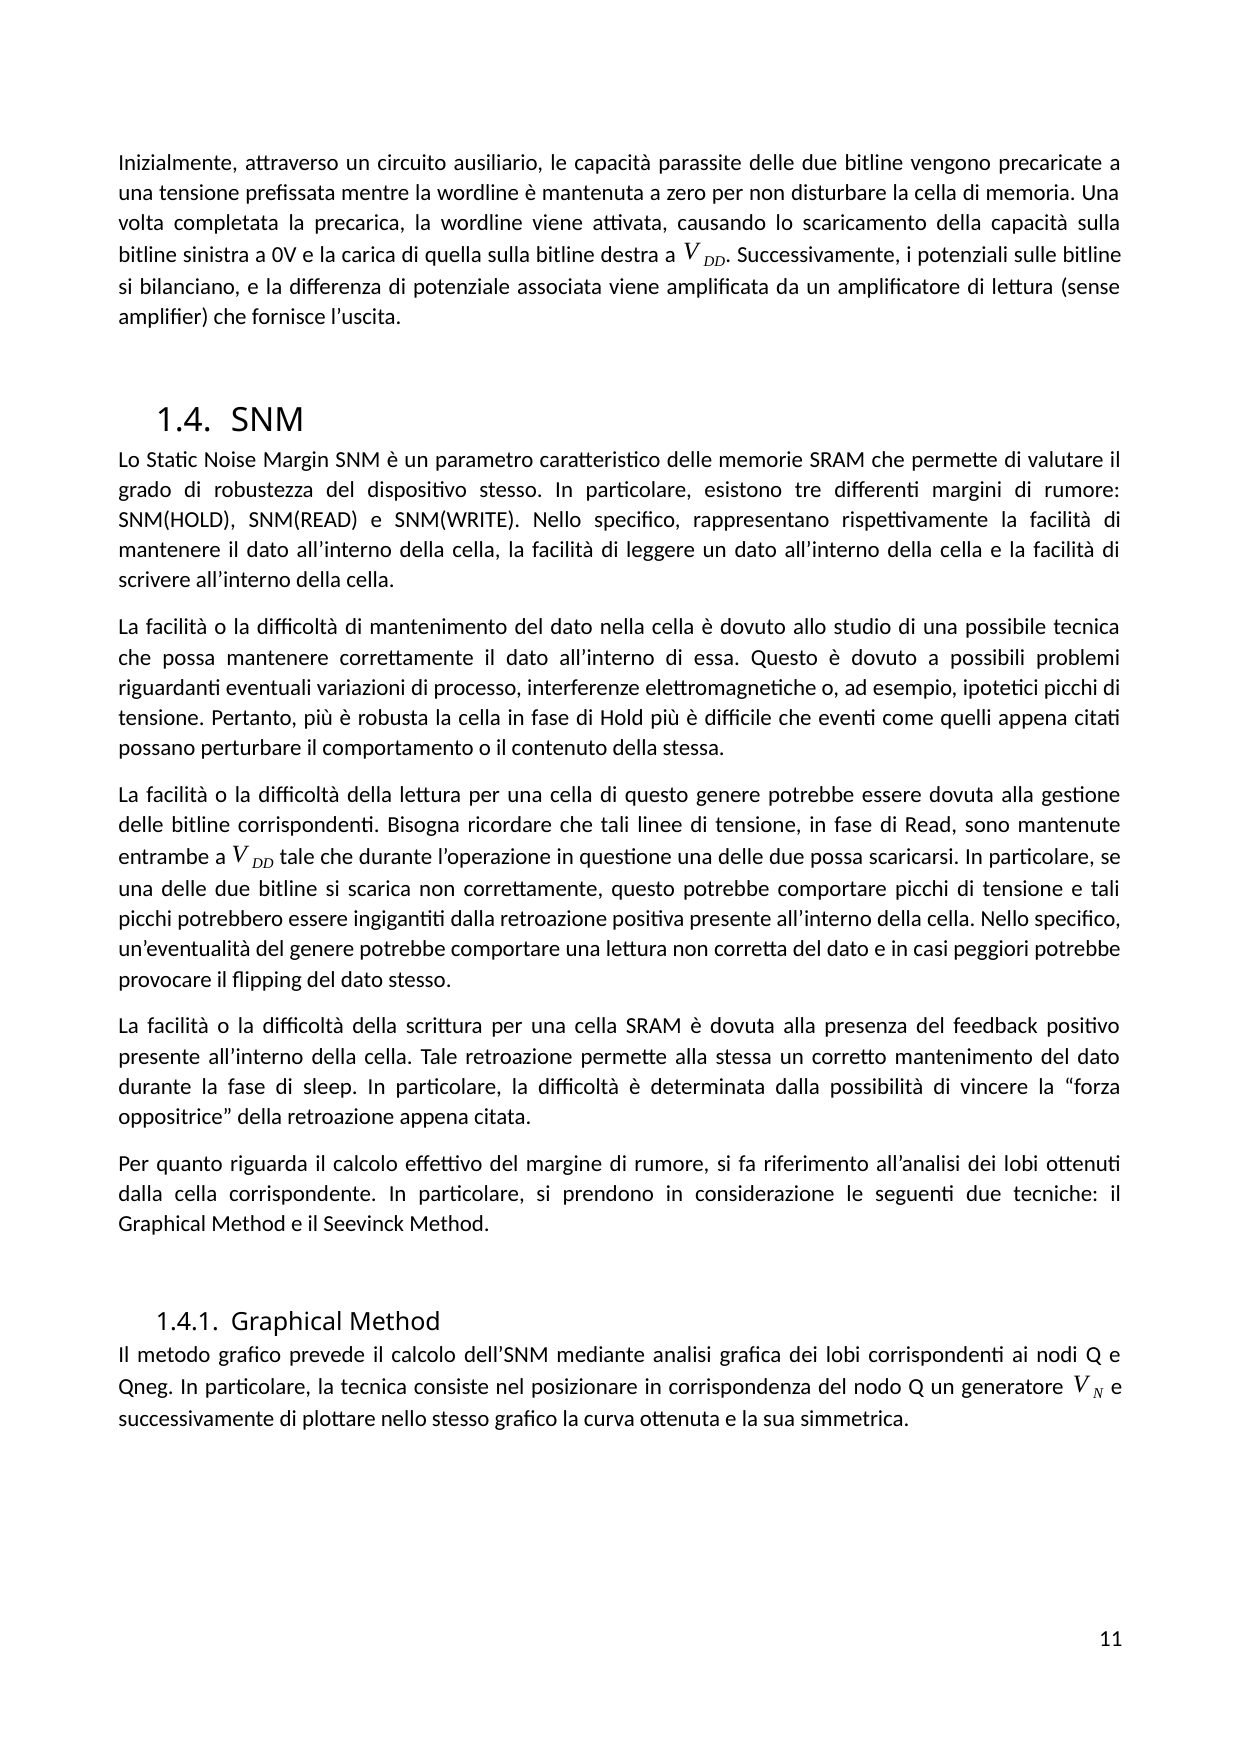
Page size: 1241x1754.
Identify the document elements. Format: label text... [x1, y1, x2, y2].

subtitle Graphical Method [156, 1303, 1122, 1337]
subtitle SNM [156, 396, 1122, 441]
text Lo Static Noise Margin SNM è un parametro caratteristico delle memorie SRAM che permette di valutare il grado di robustezza del dispositivo stesso. In particolare, esistono tre differenti margini di rumore: SNM(HOLD), SNM(READ) e SNM(WRITE). Nello specifico, rappresentano rispettivamente la facilità di mantenere il dato all’interno della cella, la facilità di leggere un dato all’interno della cella e la facilità di scrivere all’interno della cella. [118, 445, 1122, 593]
text Inizialmente, attraverso un circuito ausiliario, le capacità parassite delle due bitline vengono precaricate a una tensione prefissata mentre la wordline è mantenuta a zero per non disturbare la cella di memoria. Una volta completata la precarica, la wordline viene attivata, causando lo scaricamento della capacità sulla bitline sinistra a 0V e la carica di quella sulla bitline destra a . Successivamente, i potenziali sulle bitline si bilanciano, e la differenza di potenziale associata viene amplificata da un amplificatore di lettura (sense amplifier) che fornisce l’uscita. [118, 148, 1122, 330]
text La facilità o la difficoltà di mantenimento del dato nella cella è dovuto allo studio di una possibile tecnica che possa mantenere correttamente il dato all’interno di essa. Questo è dovuto a possibili problemi riguardanti eventuali variazioni di processo, interferenze elettromagnetiche o, ad esempio, ipotetici picchi di tensione. Pertanto, più è robusta la cella in fase di Hold più è difficile che eventi come quelli appena citati possano perturbare il comportamento o il contenuto della stessa. [118, 612, 1122, 761]
text Il metodo grafico prevede il calcolo dell’SNM mediante analisi grafica dei lobi corrispondenti ai nodi Q e Qneg. In particolare, la tecnica consiste nel posizionare in corrispondenza del nodo Q un generatore e successivamente di plottare nello stesso grafico la curva ottenuta e la sua simmetrica. [118, 1340, 1122, 1432]
text La facilità o la difficoltà della lettura per una cella di questo genere potrebbe essere dovuta alla gestione delle bitline corrispondenti. Bisogna ricordare che tali linee di tensione, in fase di Read, sono mantenute entrambe a tale che durante l’operazione in questione una delle due possa scaricarsi. In particolare, se una delle due bitline si scarica non correttamente, questo potrebbe comportare picchi di tensione e tali picchi potrebbero essere ingigantiti dalla retroazione positiva presente all’interno della cella. Nello specifico, un’eventualità del genere potrebbe comportare una lettura non corretta del dato e in casi peggiori potrebbe provocare il flipping del dato stesso. [118, 780, 1122, 993]
text Per quanto riguarda il calcolo effettivo del margine di rumore, si fa riferimento all’analisi dei lobi ottenuti dalla cella corrispondente. In particolare, si prendono in considerazione le seguenti due tecniche: il Graphical Method e il Seevinck Method. [118, 1149, 1122, 1237]
text La facilità o la difficoltà della scrittura per una cella SRAM è dovuta alla presenza del feedback positivo presente all’interno della cella. Tale retroazione permette alla stessa un corretto mantenimento del dato durante la fase di sleep. In particolare, la difficoltà è determinata dalla possibilità di vincere la “forza oppositrice” della retroazione appena citata. [118, 1012, 1122, 1130]
